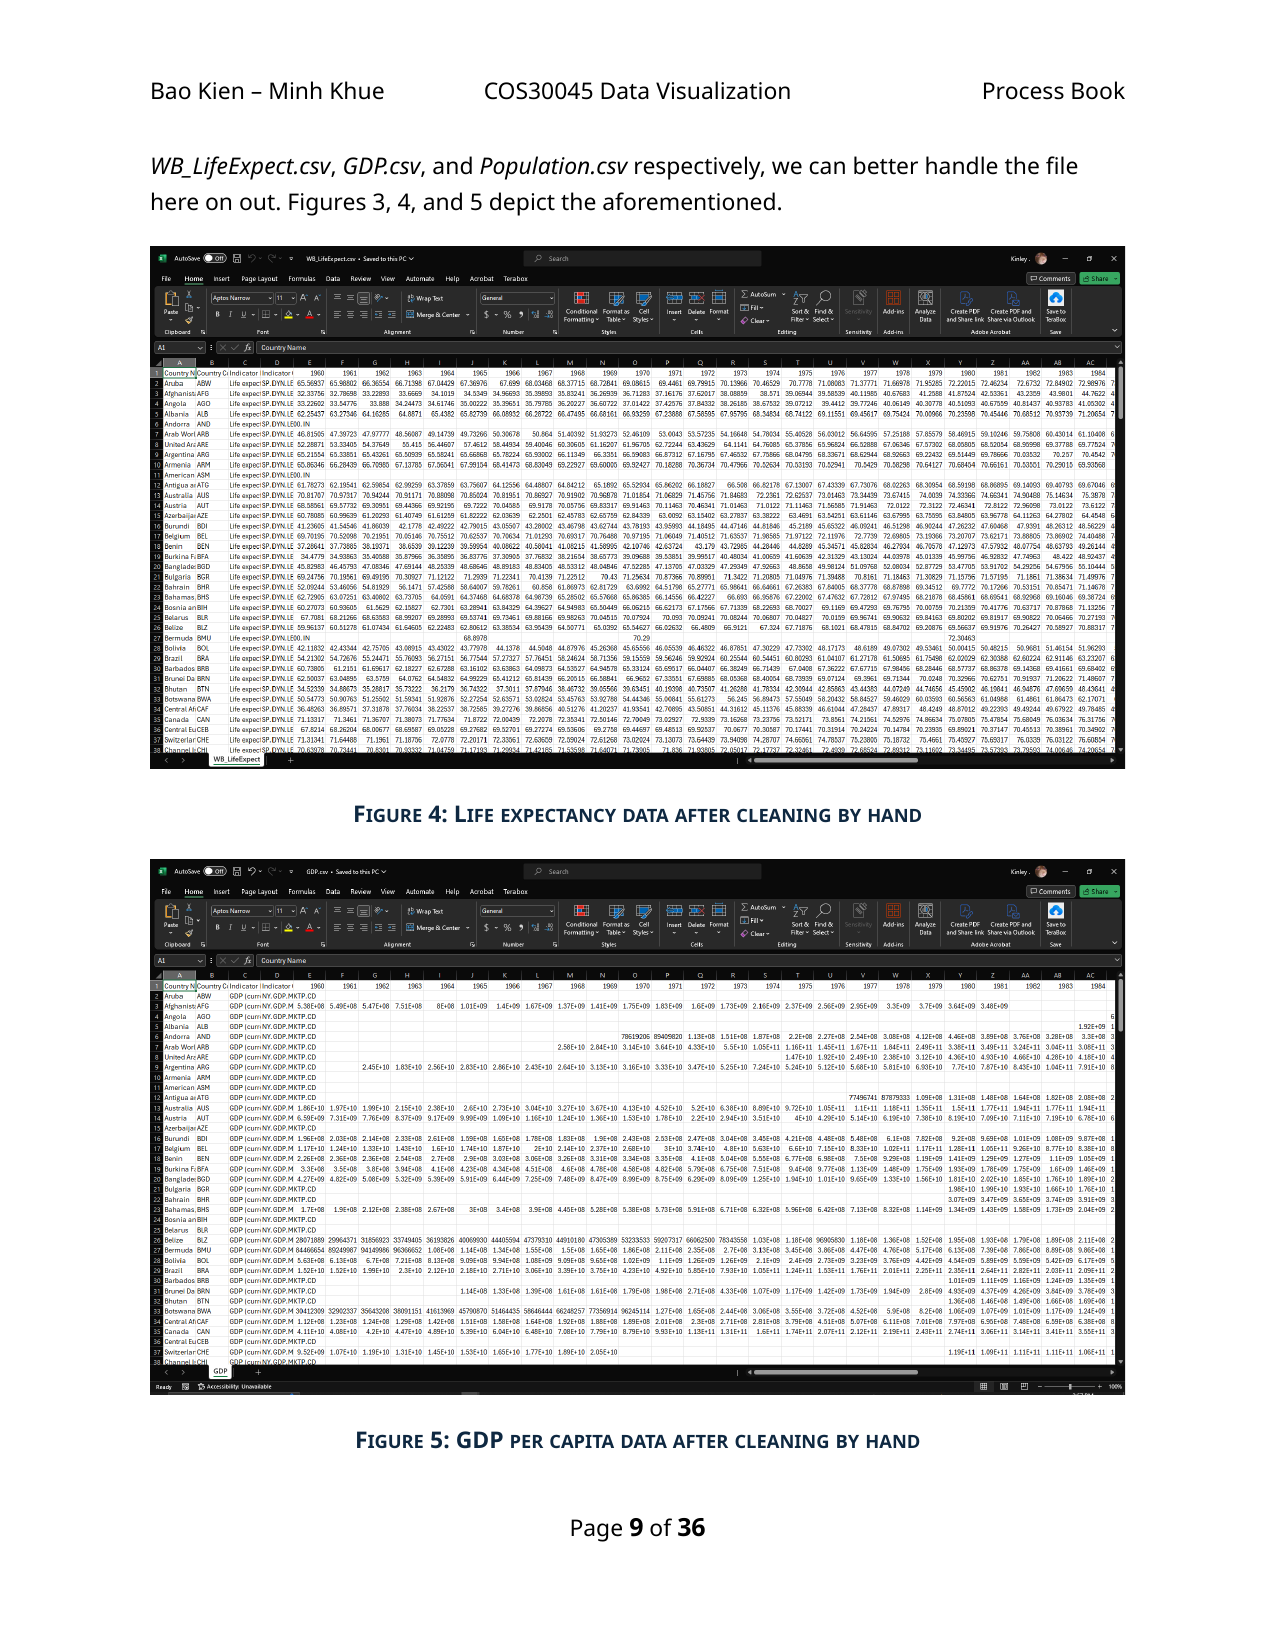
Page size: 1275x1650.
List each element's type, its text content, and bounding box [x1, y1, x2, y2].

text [150, 150, 1125, 217]
picture [150, 246, 1125, 769]
picture [150, 859, 1125, 1395]
